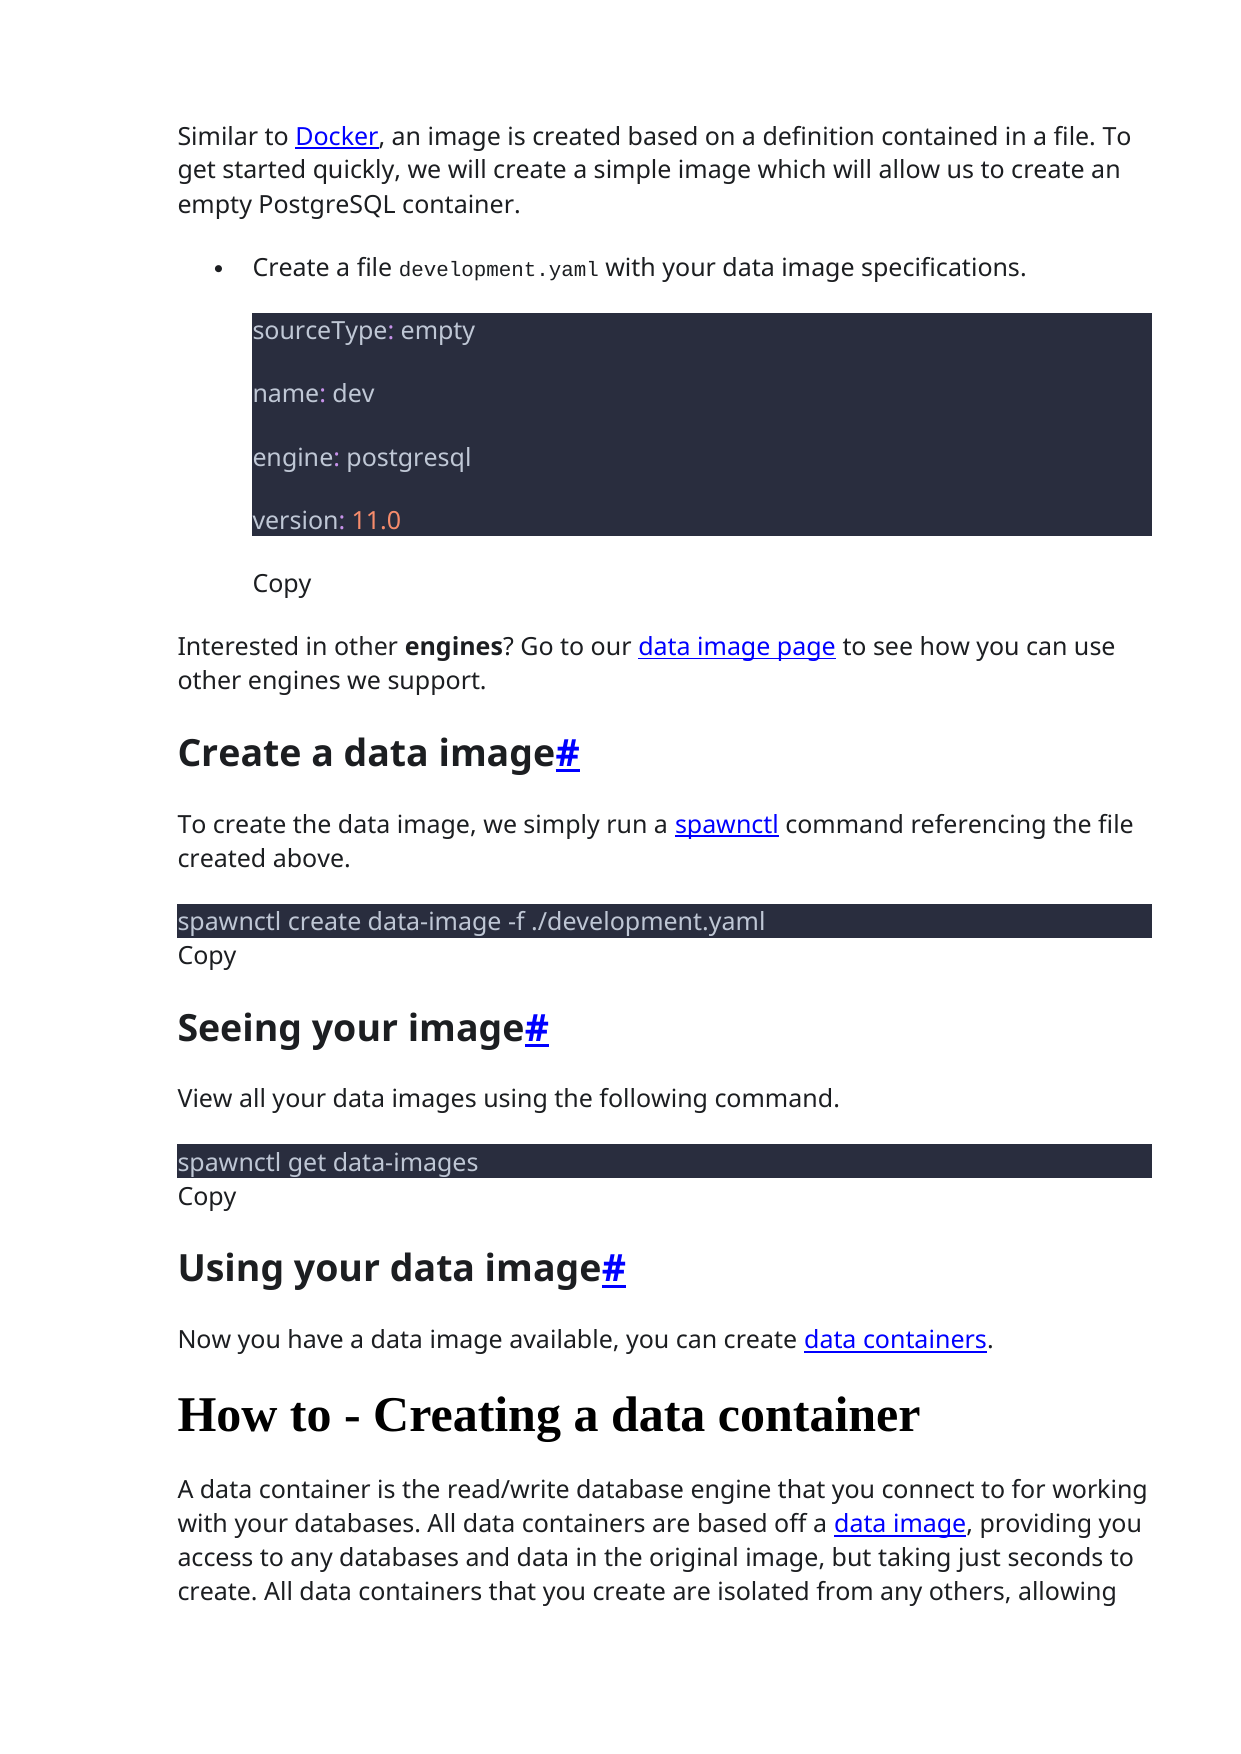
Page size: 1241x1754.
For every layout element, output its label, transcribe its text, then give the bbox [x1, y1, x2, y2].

text Interested in other engines? Go to our data image page to see how you can use other engines we support. [177, 629, 1152, 697]
text Using your data image# [177, 1242, 1152, 1293]
text sourceType: empty [252, 313, 1152, 347]
text spawnctl get data-images [177, 1144, 1152, 1178]
text Create a data image# [177, 726, 1152, 777]
text How to - Creating a data container [177, 1385, 1152, 1443]
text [177, 1472, 1152, 1608]
text Copy [252, 566, 1152, 600]
text name: dev [252, 376, 1152, 410]
text Similar to Docker, an image is created based on a definition contained in a file. To get started quickly, we will create a simple image which will allow us to create an empty PostgreSQL container. [177, 118, 1152, 220]
text Copy [177, 1178, 1152, 1212]
text Copy [177, 938, 1152, 972]
text spawnctl create data-image -f ./development.yaml [177, 904, 1152, 938]
text To create the data image, we simply run a spawnctl command referencing the file created above. [177, 806, 1152, 874]
text engine: postgresql [252, 439, 1152, 473]
text Seeing your image# [177, 1001, 1152, 1052]
text version: 11.0 [252, 502, 1152, 536]
list Create a file development.yaml with your data image specifications. [215, 249, 1152, 283]
text Now you have a data image available, you can create data containers. [177, 1322, 1152, 1356]
text View all your data images using the following command. [177, 1081, 1152, 1115]
